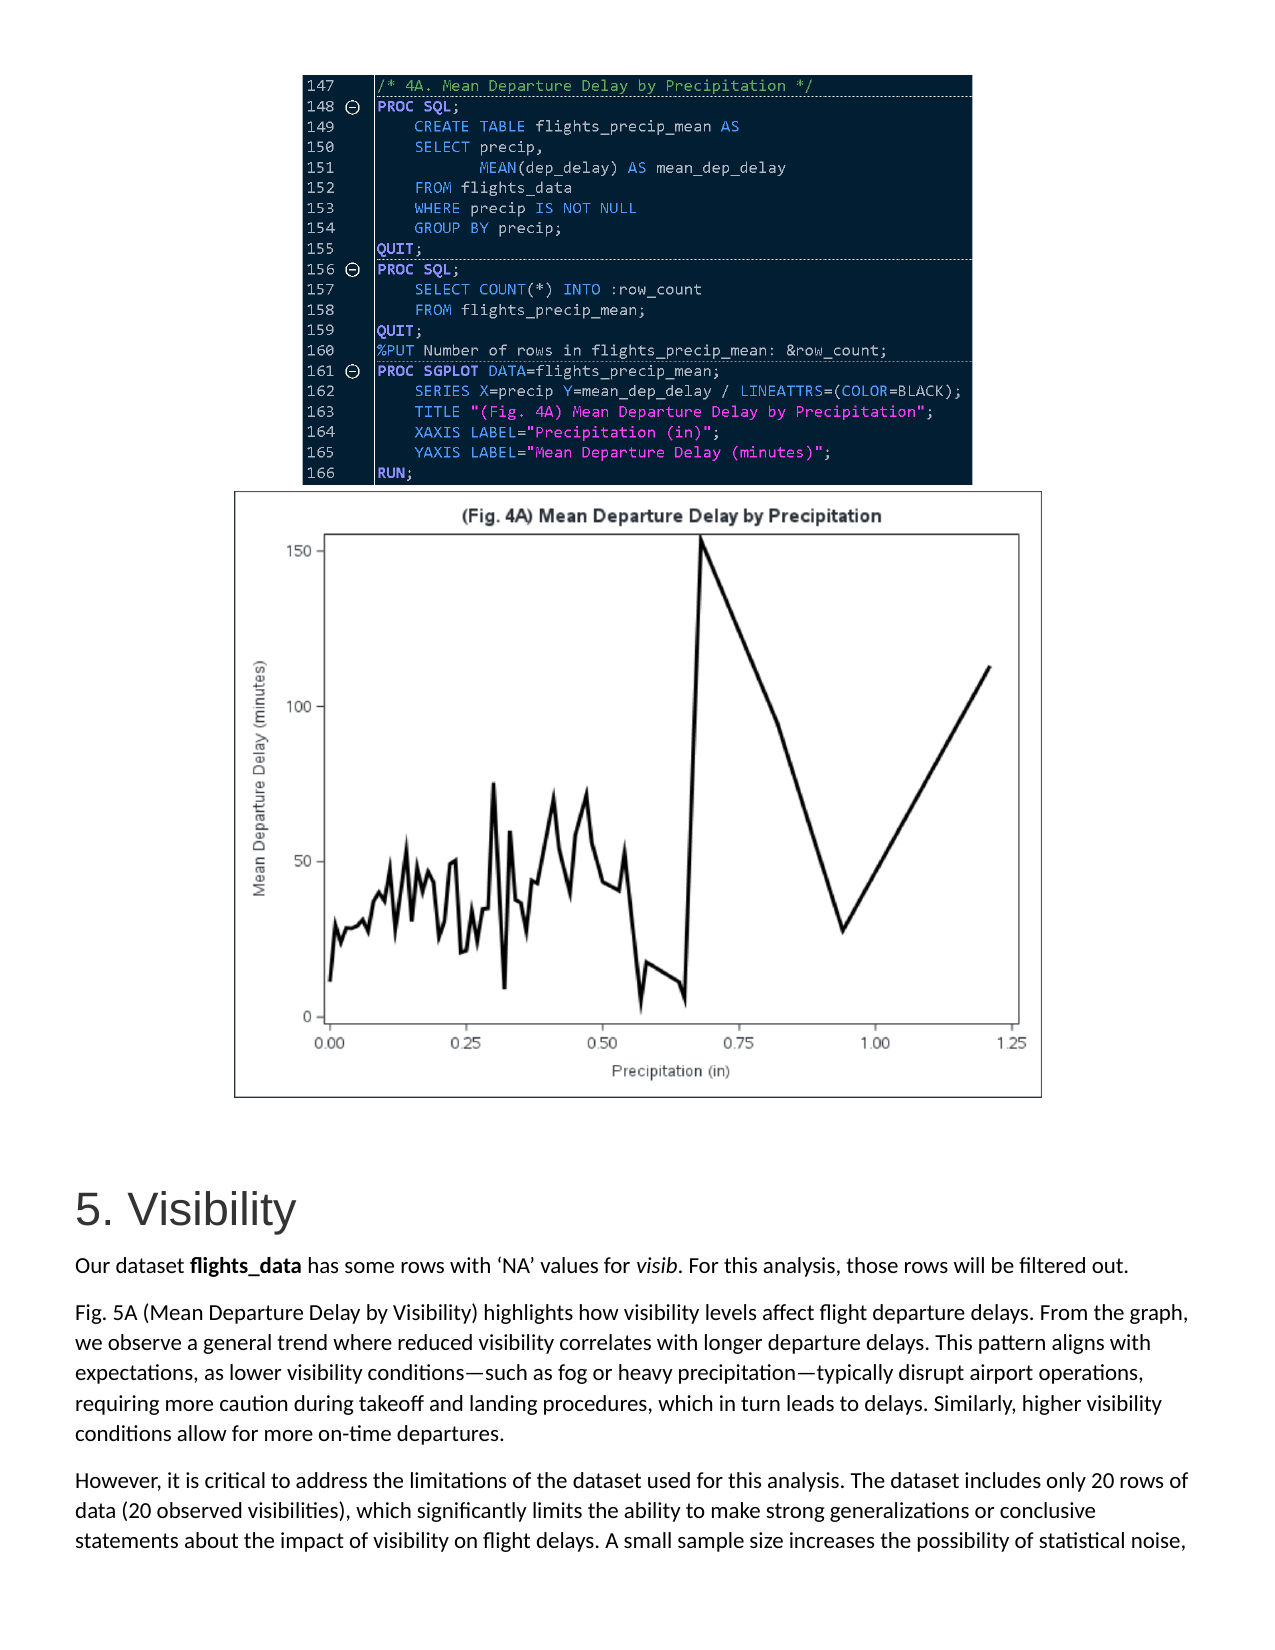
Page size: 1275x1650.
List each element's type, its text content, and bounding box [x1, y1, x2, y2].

text Our dataset flights_data has some rows with ‘NA’ values for visib. For this analysis, those rows will be filtered out. [75, 1251, 1200, 1279]
picture [228, 486, 1047, 1102]
text 5. Visibility [75, 1182, 1200, 1236]
picture [302, 75, 973, 485]
text Fig. 5A (Mean Departure Delay by Visibility) highlights how visibility levels affect flight departure delays. From the graph, we observe a general trend where reduced visibility correlates with longer departure delays. This pattern aligns with expectations, as lower visibility conditions—such as fog or heavy precipitation—typically disrupt airport operations, requiring more caution during takeoff and landing procedures, which in turn leads to delays. Similarly, higher visibility conditions allow for more on-time departures. [75, 1298, 1200, 1447]
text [75, 1466, 1200, 1554]
